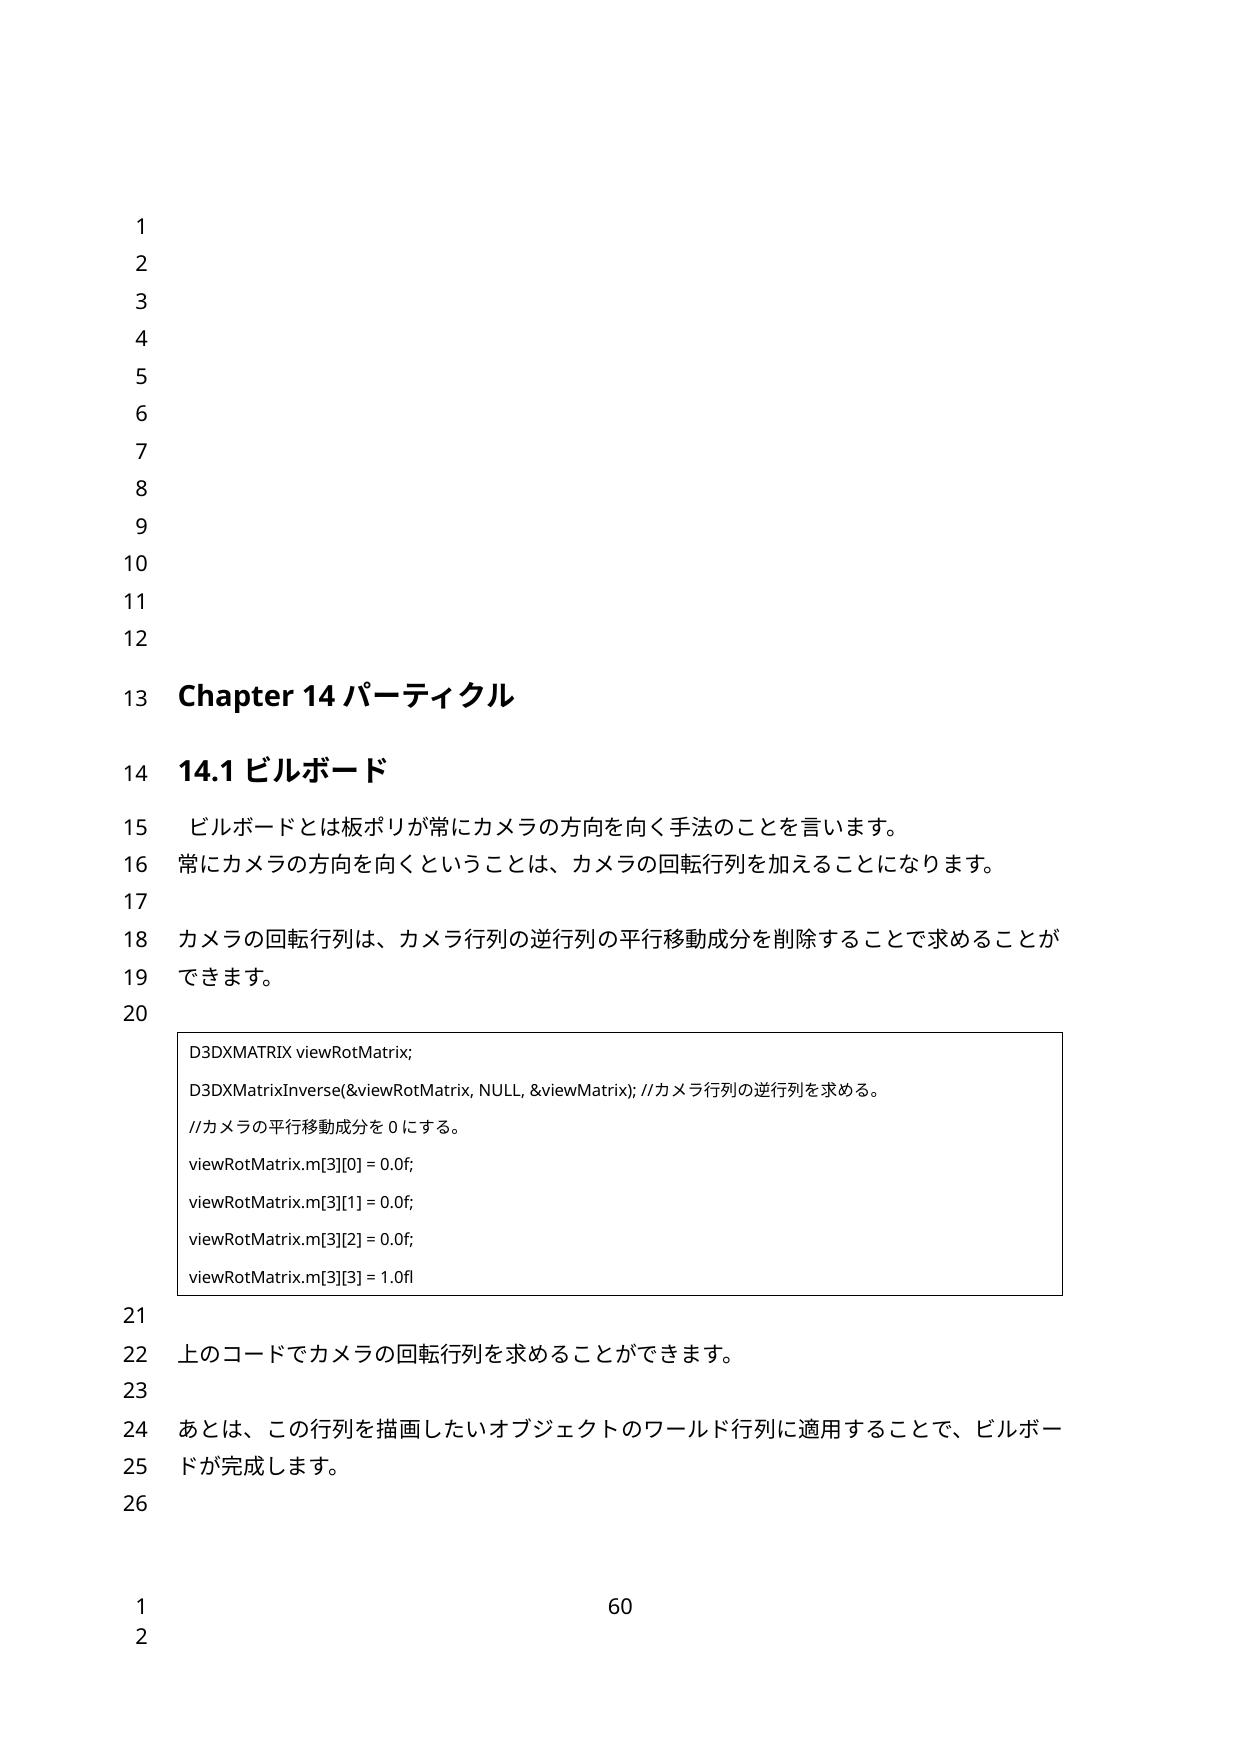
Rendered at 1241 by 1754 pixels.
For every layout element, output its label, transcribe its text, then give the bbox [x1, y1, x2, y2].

text 上のコードでカメラの回転行列を求めることができます。 [177, 1334, 1063, 1371]
text 常にカメラの方向を向くということは、カメラの回転行列を加えることになります。 [177, 844, 1063, 882]
table_header D3DXMATRIX viewRotMatrix; D3DXMatrixInverse(&viewRotMatrix, NULL, &viewMatrix); //カメラ行列の逆行列を求める。 //カメラの平行移動成分を0にする。 viewRotMatrix.m[3][0] = 0.0f; viewRotMatrix.m[3][1] = 0.0f; viewRotMatrix.m[3][2] = 0.0f; viewRotMatrix.m[3][3] = 1.0fl [178, 1033, 1062, 1295]
text Chapter 14 パーティクル [177, 657, 1063, 732]
text 14.1 ビルボード [177, 732, 1063, 807]
text ビルボードとは板ポリが常にカメラの方向を向く手法のことを言います。 [177, 807, 1063, 844]
text カメラの回転行列は、カメラ行列の逆行列の平行移動成分を削除することで求めることができます。 [177, 919, 1063, 994]
text あとは、この行列を描画したいオブジェクトのワールド行列に適用することで、ビルボードが完成します。 [177, 1409, 1063, 1484]
